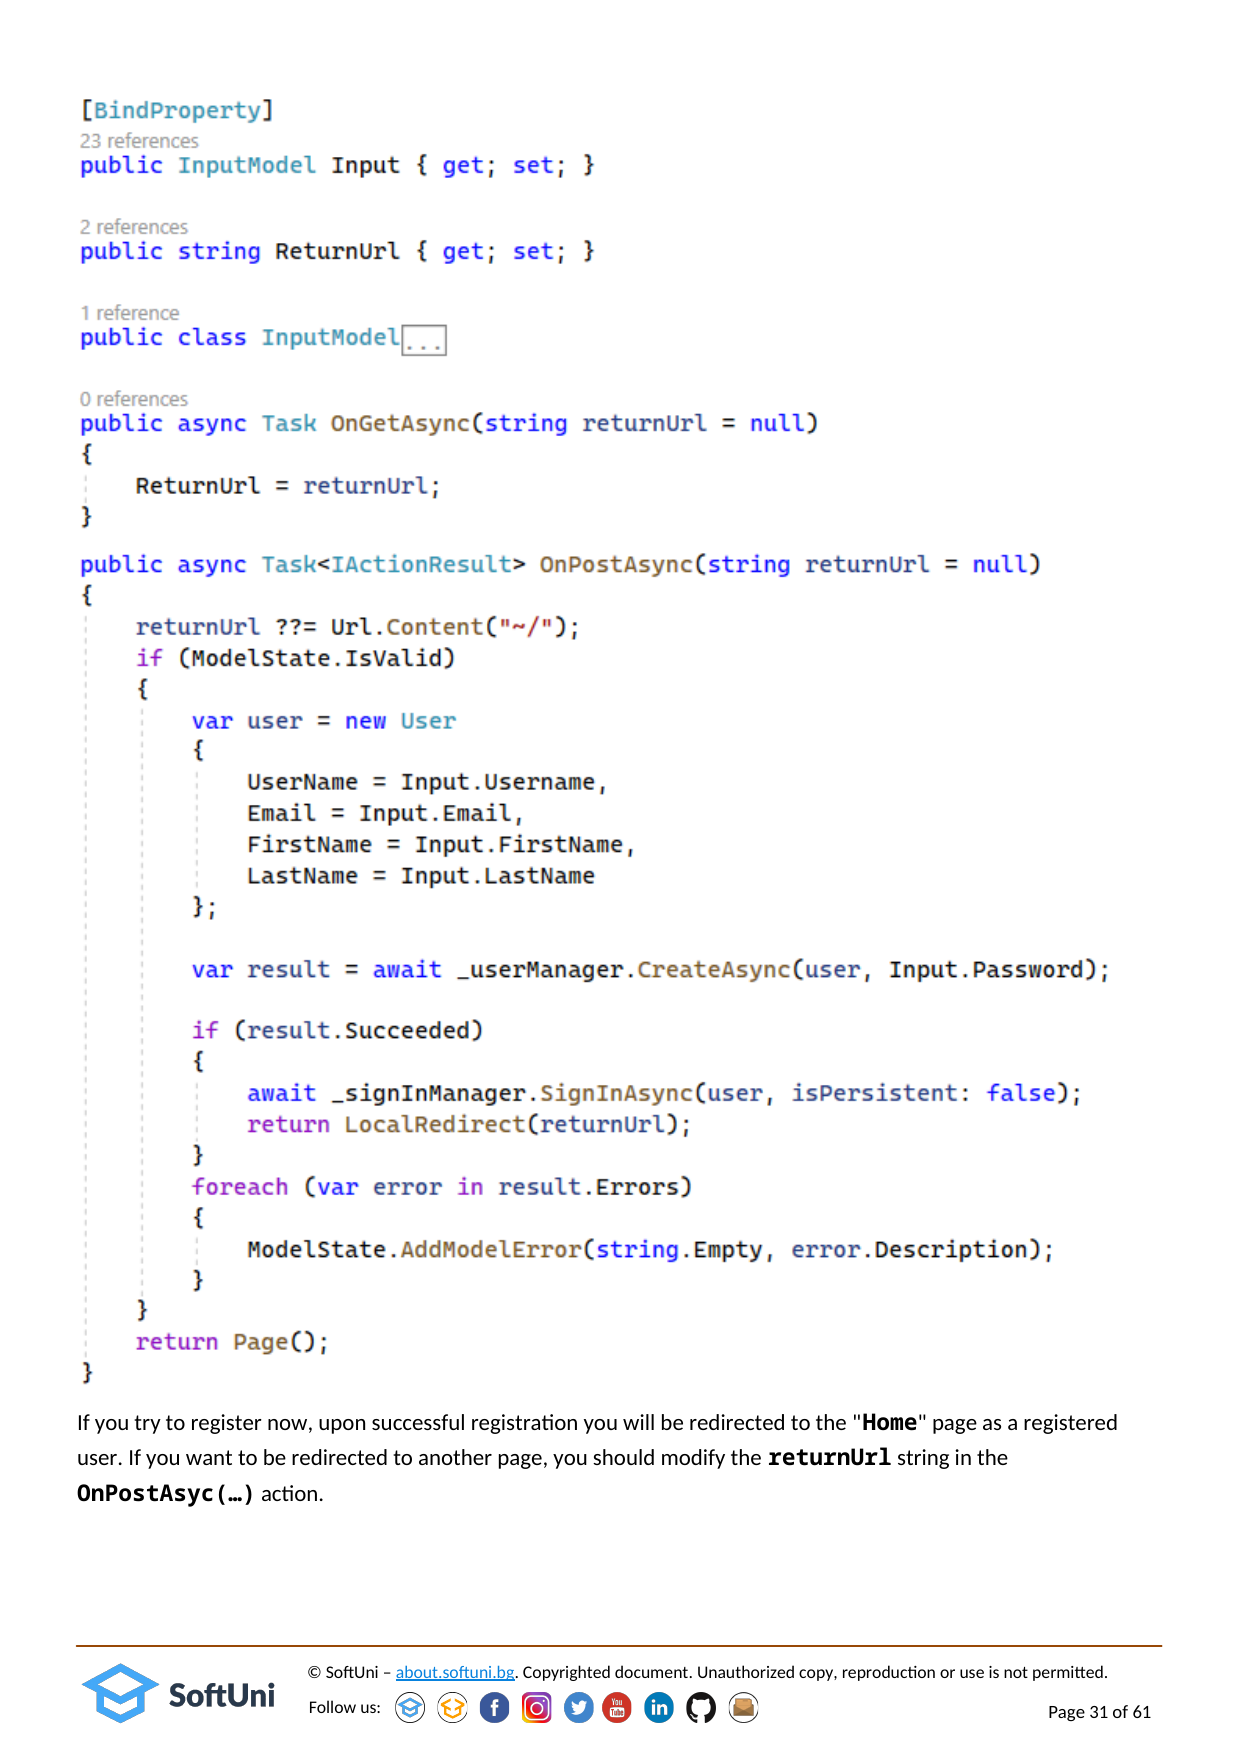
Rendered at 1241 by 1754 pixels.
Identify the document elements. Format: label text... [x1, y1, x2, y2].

picture [395, 1692, 425, 1723]
picture [686, 1692, 716, 1723]
picture [479, 1692, 510, 1723]
text If you try to register now, upon successful registration you will be redirected to the "Home" page as a registered user. If you want to be redirected to another page, you should modify the returnUrl string in the OnPostAsyc(…) action. [77, 1405, 1163, 1508]
picture [658, 1705, 667, 1714]
picture [76, 95, 823, 533]
picture [728, 1692, 759, 1723]
picture [644, 1714, 653, 1723]
picture [665, 1714, 674, 1723]
picture [564, 1692, 594, 1723]
picture [602, 1692, 632, 1723]
picture [665, 1692, 674, 1701]
picture [75, 1658, 281, 1729]
picture [522, 1692, 552, 1723]
picture [644, 1692, 653, 1701]
picture [76, 549, 1112, 1389]
picture [437, 1692, 468, 1723]
